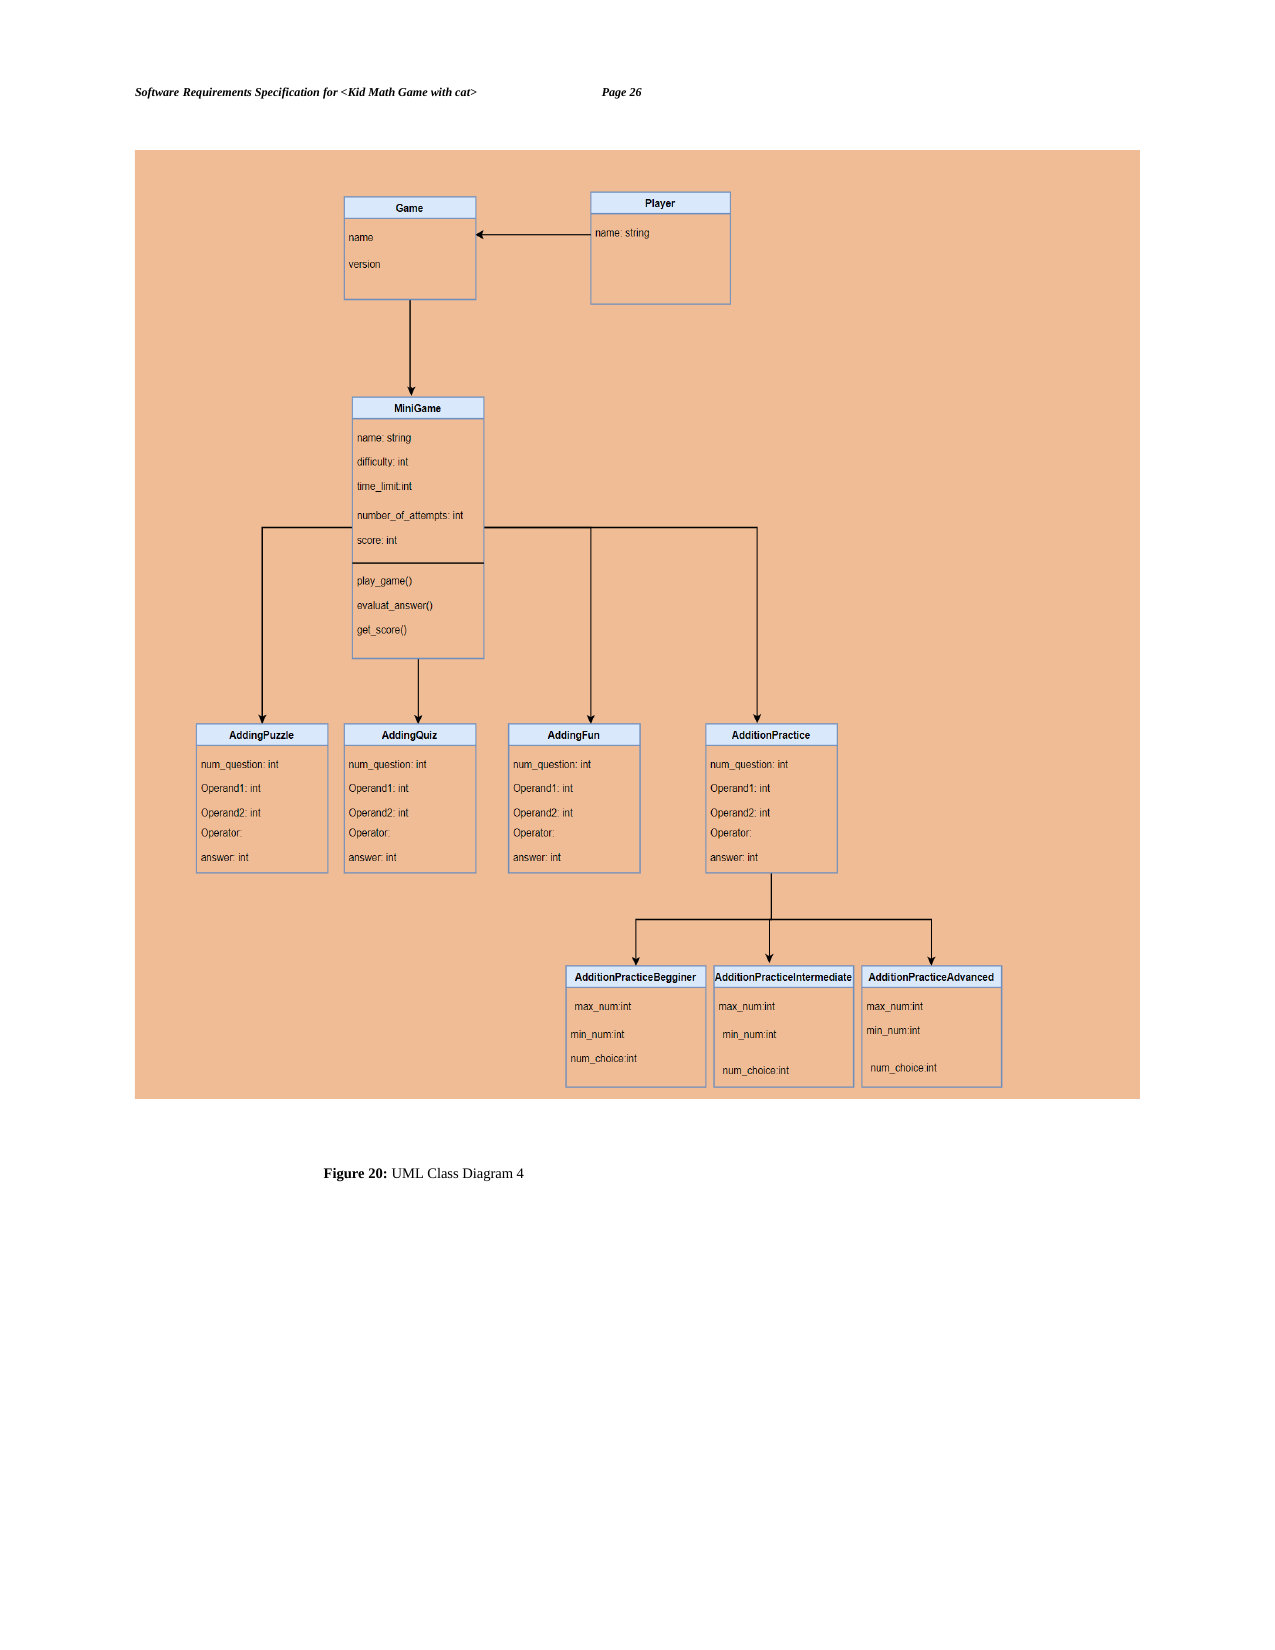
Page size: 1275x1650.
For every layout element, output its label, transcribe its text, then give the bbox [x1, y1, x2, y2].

subtitle Figure 20: UML Class Diagram 4 [135, 1153, 1140, 1182]
picture [134, 150, 1140, 1099]
